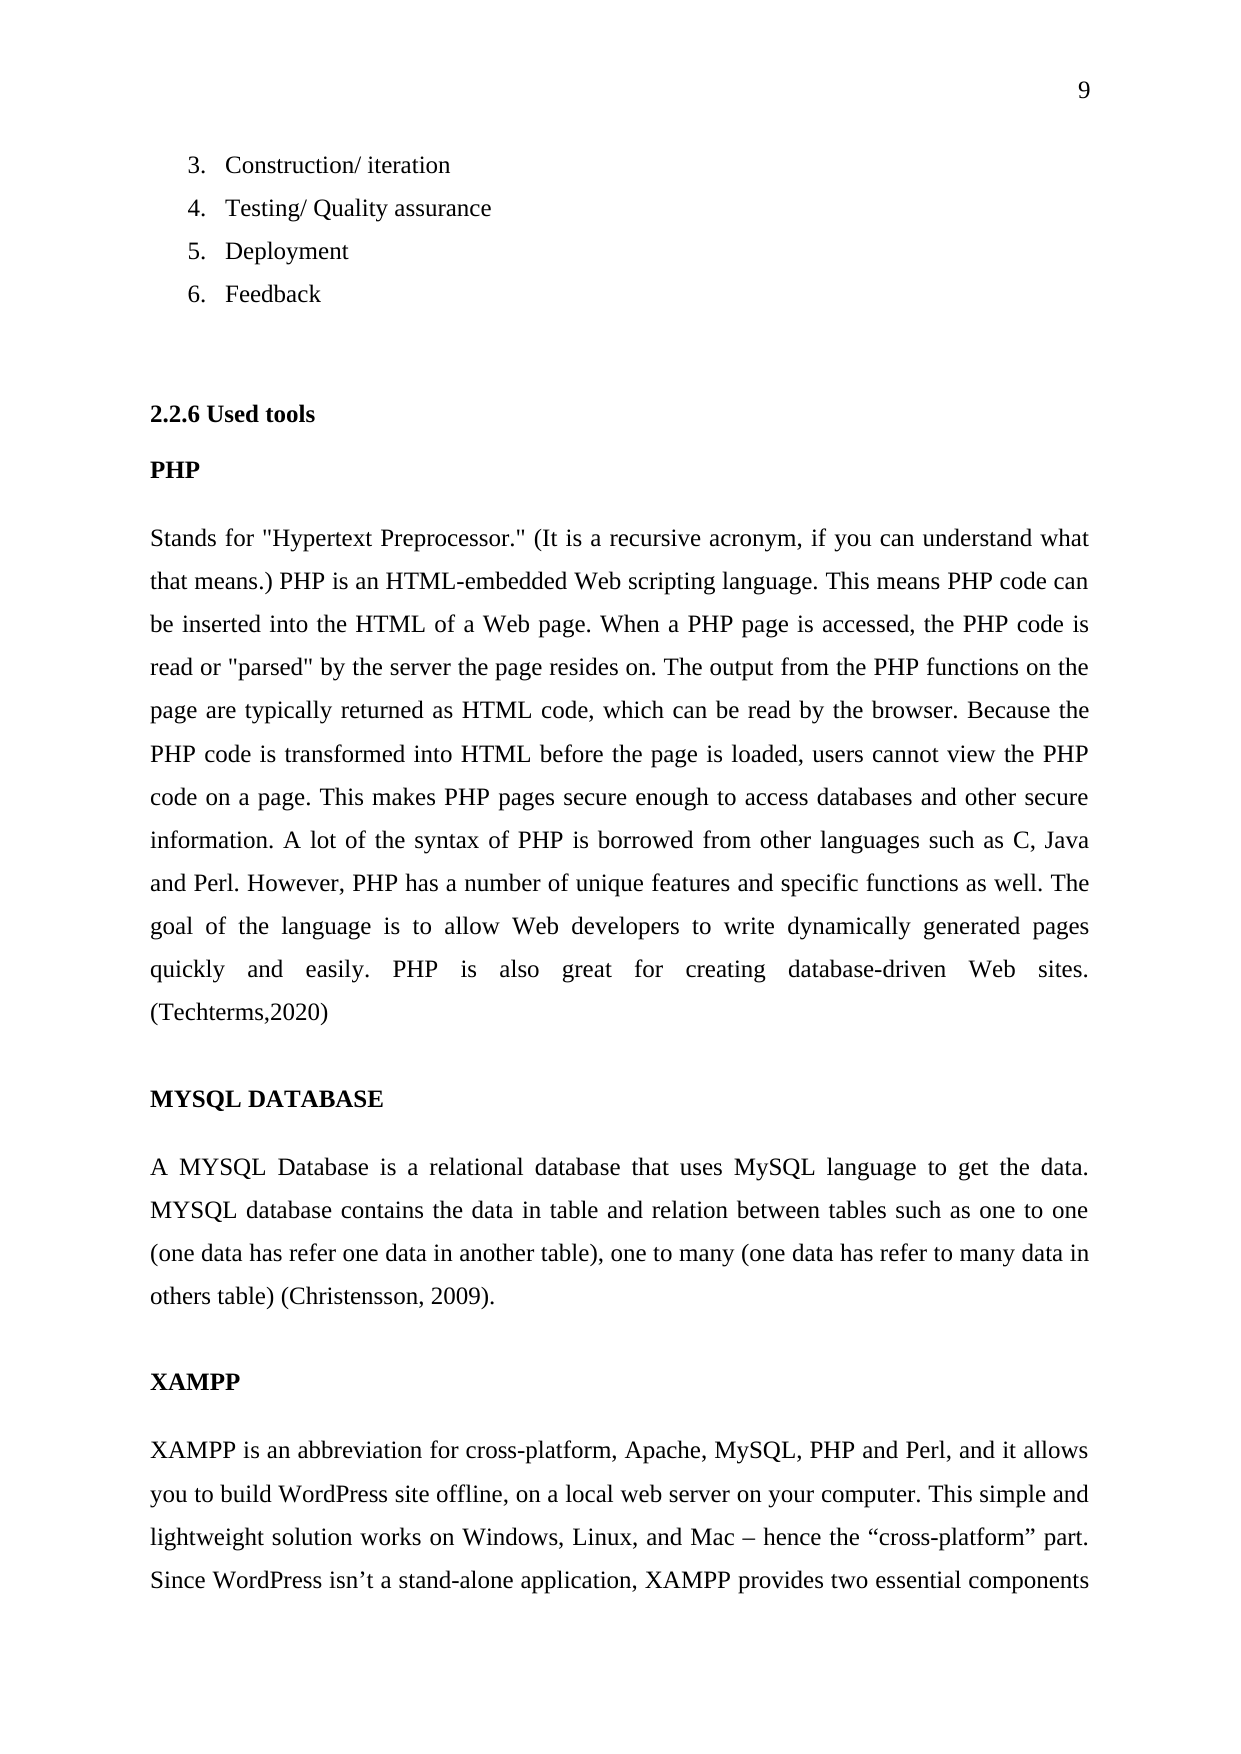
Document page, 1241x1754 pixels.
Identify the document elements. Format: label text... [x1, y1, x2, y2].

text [150, 1436, 1090, 1594]
text Stands for "Hypertext Preprocessor." (It is a recursive acronym, if you can understand what that means.) PHP is an HTML-embedded Web scripting language. This means PHP code can be inserted into the HTML of a Web page. When a PHP page is accessed, the PHP code is read or "parsed" by the server the page resides on. The output from the PHP functions on the page are typically returned as HTML code, which can be read by the browser. Because the PHP code is transformed into HTML before the page is loaded, users cannot view the PHP code on a page. This makes PHP pages secure enough to access databases and other secure information. A lot of the syntax of PHP is borrowed from other languages such as C, Java and Perl. However, PHP has a number of unique features and specific functions as well. The goal of the language is to allow Web developers to write dynamically generated pages quickly and easily. PHP is also great for creating database-driven Web sites. (Techterms,2020) [150, 523, 1090, 1026]
list Feedback [187, 279, 1090, 308]
subtitle MYSQL DATABASE [150, 1084, 1090, 1112]
subtitle PHP [150, 455, 1090, 484]
subtitle 2.2.6 Used tools [150, 399, 1090, 428]
text A MYSQL Database is a relational database that uses MySQL language to get the data. MYSQL database contains the data in table and relation between tables such as one to one (one data has refer one data in another table), one to many (one data has refer to many data in others table). [150, 1152, 1090, 1310]
list Testing/ Quality assurance [187, 193, 1090, 222]
list Construction/ iteration [187, 150, 1090, 179]
subtitle XAMPP [150, 1367, 1090, 1396]
list Deployment [187, 236, 1090, 265]
